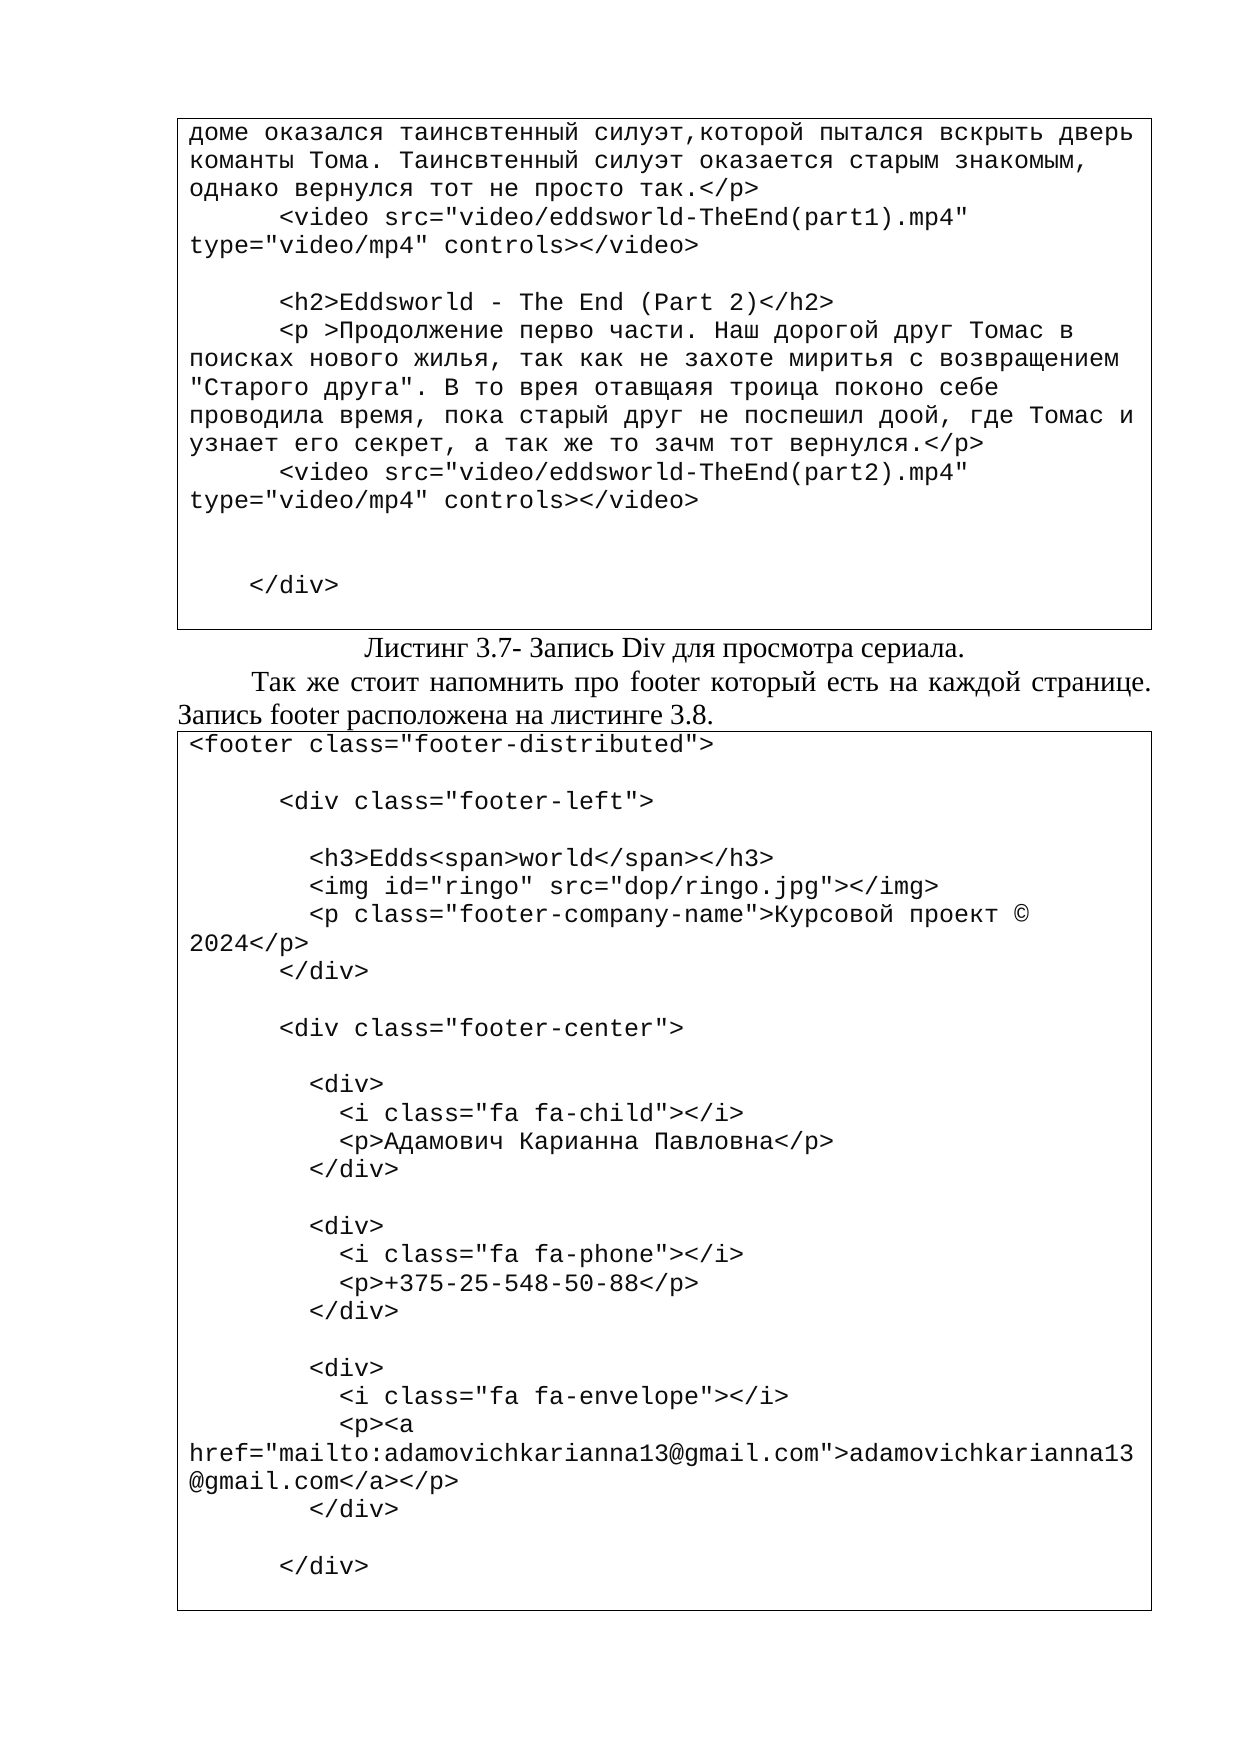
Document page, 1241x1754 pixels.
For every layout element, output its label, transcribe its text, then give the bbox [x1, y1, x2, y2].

text Так же стоит напомнить про footer который есть на каждой странице. Запись footer расположена на листинге 3.8. [177, 664, 1152, 731]
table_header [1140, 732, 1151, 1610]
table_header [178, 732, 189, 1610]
text Листинг 3.7- Запись Div для просмотра сериала. [177, 630, 1152, 664]
